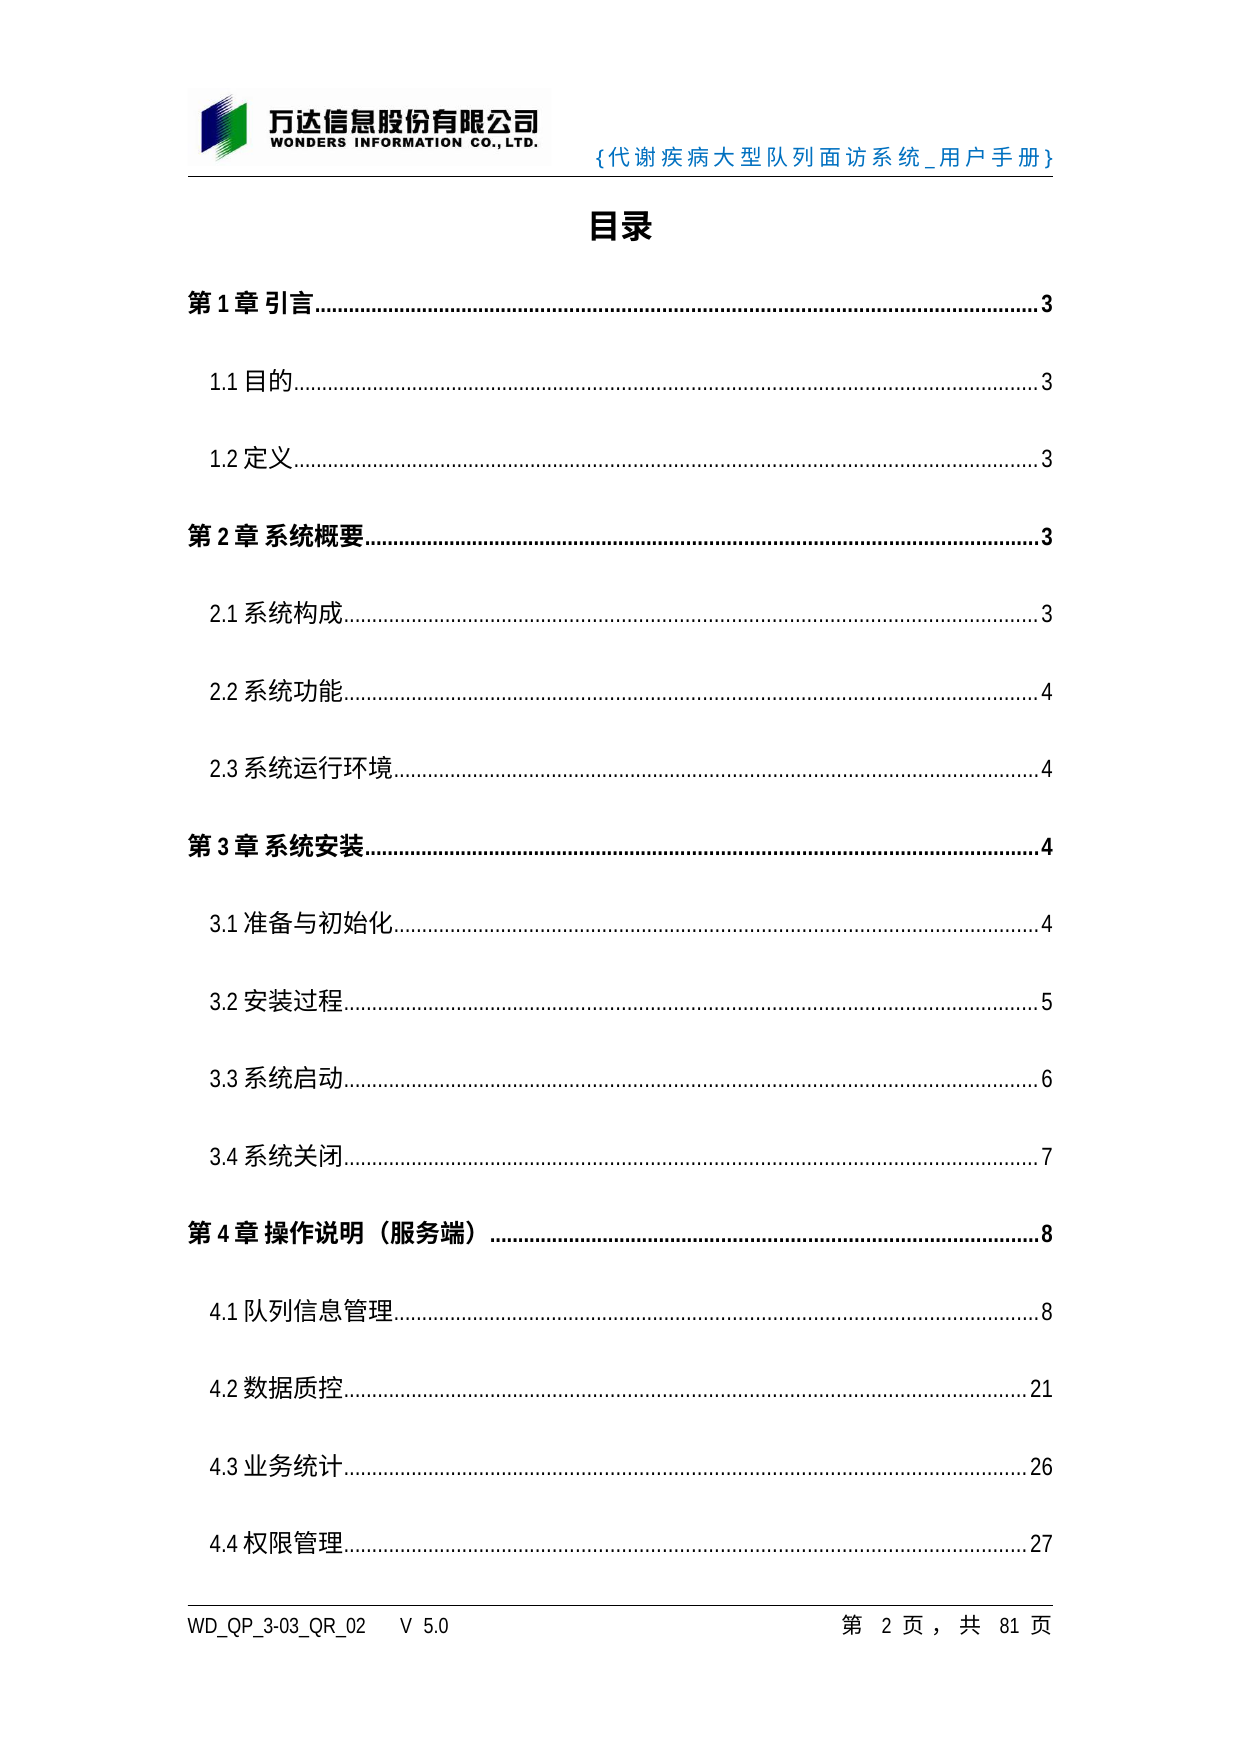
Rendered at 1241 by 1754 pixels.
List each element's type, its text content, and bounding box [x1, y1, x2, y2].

text 3.1 准备与初始化 4 [209, 889, 1053, 954]
text 1.1 目的 3 [209, 347, 1053, 412]
text 2.2 系统功能 4 [209, 657, 1053, 722]
text 3.4 系统关闭 7 [209, 1122, 1053, 1187]
text 第4章 操作说明（服务端） 8 [187, 1199, 1053, 1264]
text 3.2 安装过程 5 [209, 967, 1053, 1032]
text 第2章 系统概要 3 [187, 502, 1053, 567]
text 4.3 业务统计 26 [209, 1432, 1053, 1497]
picture [187, 88, 552, 166]
text 4.1 队列信息管理 8 [209, 1277, 1053, 1342]
text 4.4 权限管理 27 [209, 1509, 1053, 1574]
text 2.3 系统运行环境 4 [209, 734, 1053, 799]
text 3.3 系统启动 6 [209, 1044, 1053, 1109]
text 4.2 数据质控 21 [209, 1354, 1053, 1419]
text 1.2 定义 3 [209, 424, 1053, 489]
text 目录 [187, 192, 1053, 257]
text 2.1 系统构成 3 [209, 579, 1053, 644]
text 第1章 引言 3 [187, 269, 1053, 334]
text 第3章 系统安装 4 [187, 812, 1053, 877]
